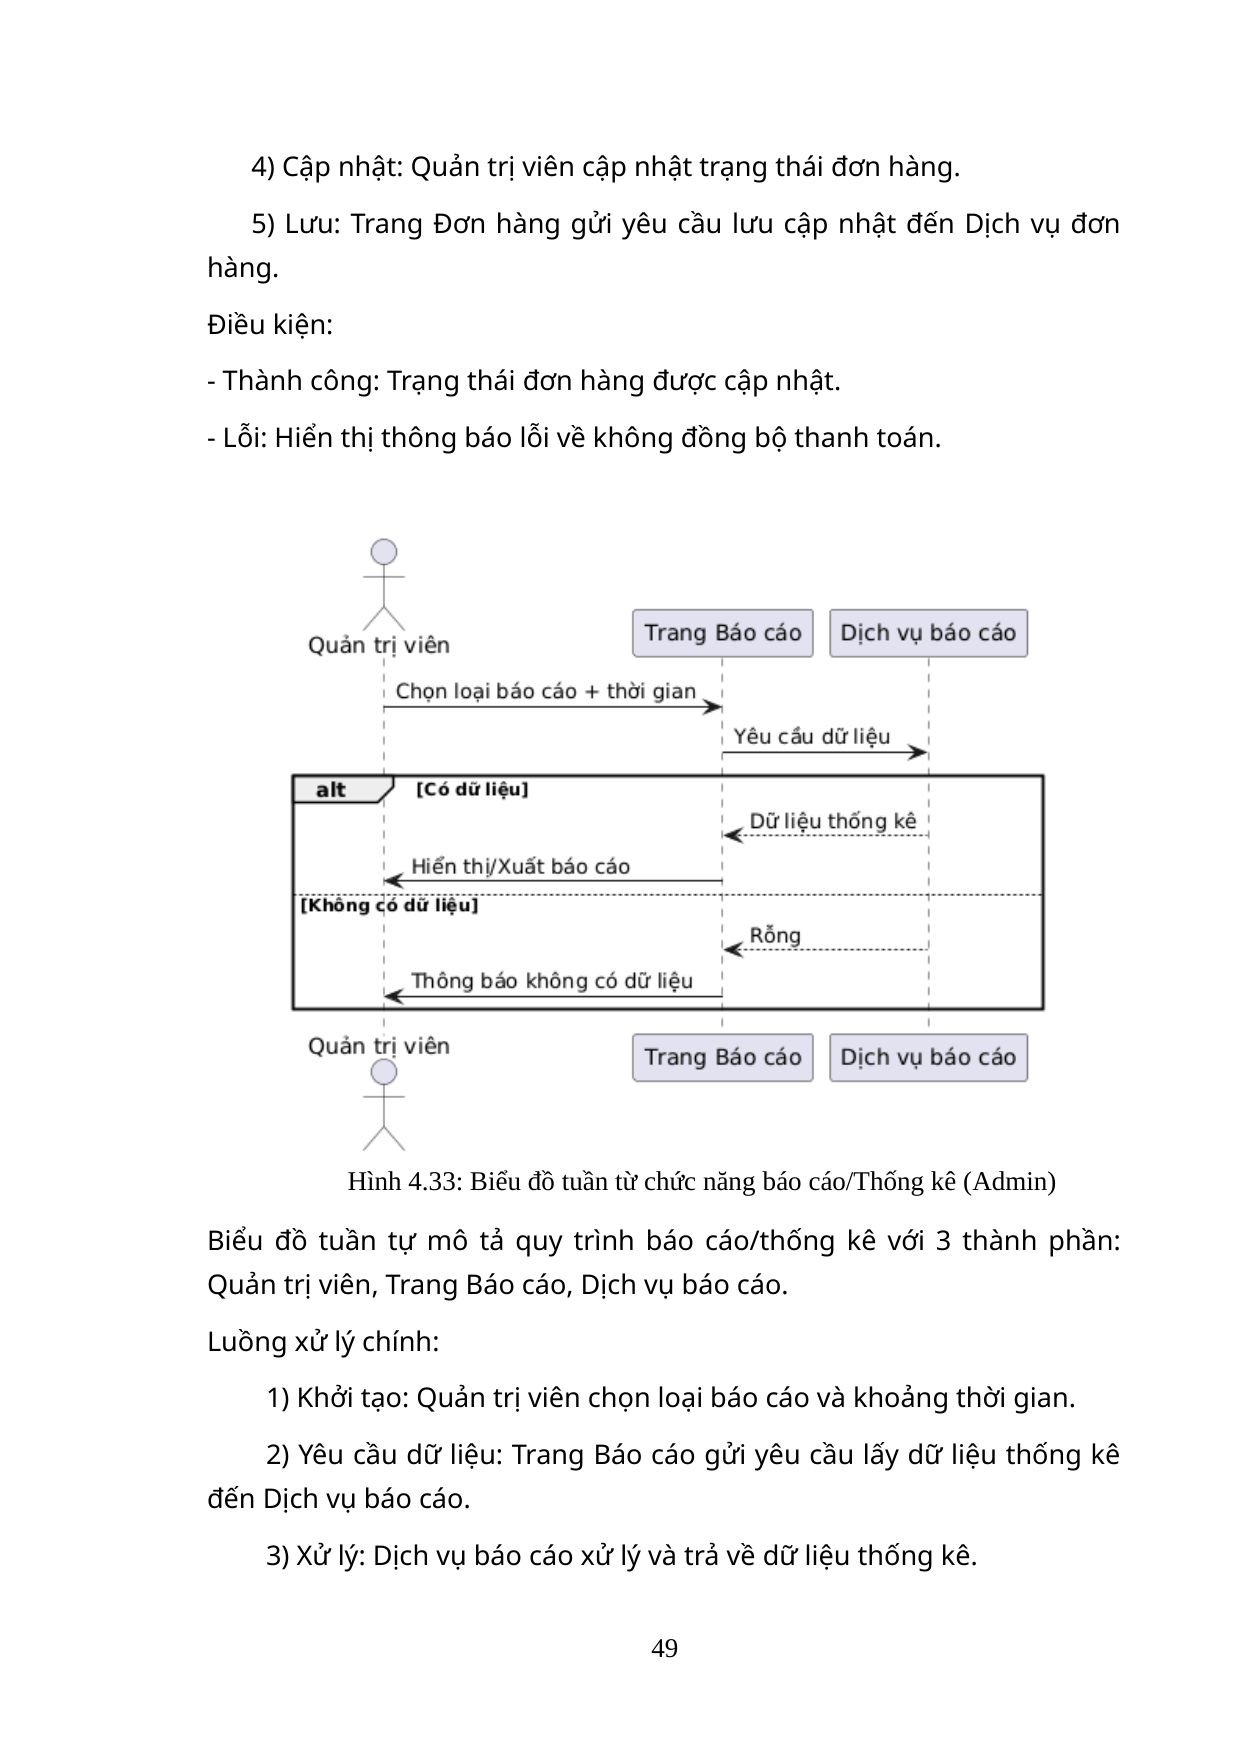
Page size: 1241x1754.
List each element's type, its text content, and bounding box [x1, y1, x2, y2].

text 1) Khởi tạo: Quản trị viên chọn loại báo cáo và khoảng thời gian. [207, 1379, 1122, 1416]
text - Thành công: Trạng thái đơn hàng được cập nhật. [207, 362, 1122, 399]
text Biểu đồ tuần tự mô tả quy trình báo cáo/thống kê với 3 thành phần: Quản trị viên, Trang Báo cáo, Dịch vụ báo cáo. [207, 1221, 1122, 1302]
text Luồng xử lý chính: [207, 1322, 1122, 1359]
text 3) Xử lý: Dịch vụ báo cáo xử lý và trả về dữ liệu thống kê. [207, 1536, 1122, 1573]
text Điều kiện: [207, 305, 1122, 342]
text 5) Lưu: Trang Đơn hàng gửi yêu cầu lưu cập nhật đến Dịch vụ đơn hàng. [207, 204, 1122, 285]
text Hình 4.33: Biểu đồ tuần từ chức năng báo cáo/Thống kê (Admin) [282, 1165, 1122, 1196]
picture [277, 531, 1052, 1159]
text 2) Yêu cầu dữ liệu: Trang Báo cáo gửi yêu cầu lấy dữ liệu thống kê đến Dịch vụ báo cáo. [207, 1436, 1122, 1517]
text - Lỗi: Hiển thị thông báo lỗi về không đồng bộ thanh toán. [207, 418, 1122, 455]
text 4) Cập nhật: Quản trị viên cập nhật trạng thái đơn hàng. [207, 148, 1122, 184]
